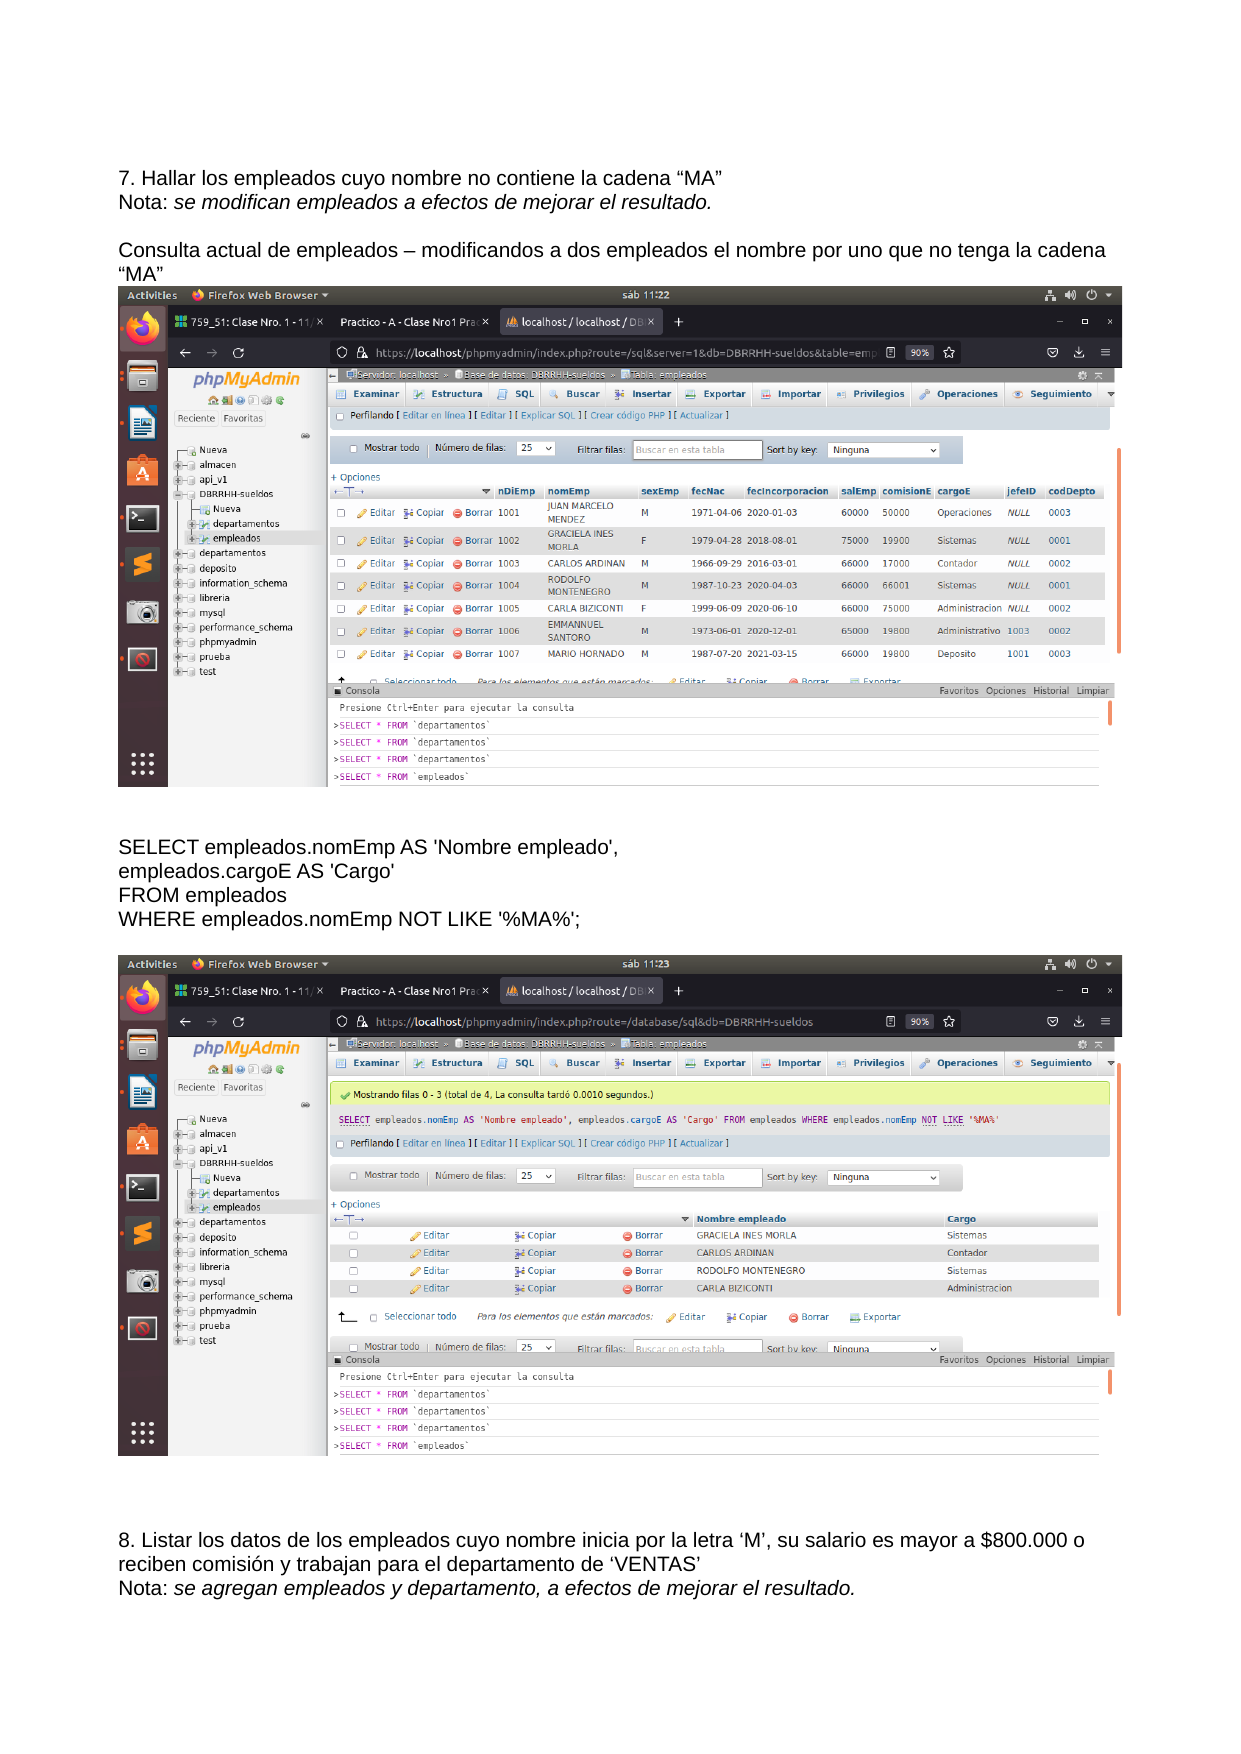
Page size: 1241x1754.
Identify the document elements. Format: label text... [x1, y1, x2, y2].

text Consulta actual de empleados – modificandos a dos empleados el nombre por uno que no tenga la cadena “MA” [118, 238, 1122, 286]
text WHERE empleados.nomEmp NOT LIKE '%MA%'; [118, 907, 1122, 931]
text empleados.cargoE AS 'Cargo' [118, 859, 1122, 883]
text FROM empleados [118, 883, 1122, 907]
picture [118, 286, 1123, 787]
picture [118, 955, 1123, 1456]
text SELECT empleados.nomEmp AS 'Nombre empleado', [118, 835, 1122, 859]
text 8. Listar los datos de los empleados cuyo nombre inicia por la letra ‘M’, su salario es mayor a $800.000 o reciben comisión y trabajan para el departamento de ‘VENTAS’ [118, 1528, 1122, 1576]
text Nota: se modifican empleados a efectos de mejorar el resultado. [118, 190, 1122, 214]
text 7. Hallar los empleados cuyo nombre no contiene la cadena “MA” [118, 166, 1122, 190]
text Nota: se agregan empleados y departamento, a efectos de mejorar el resultado. [118, 1576, 1122, 1600]
